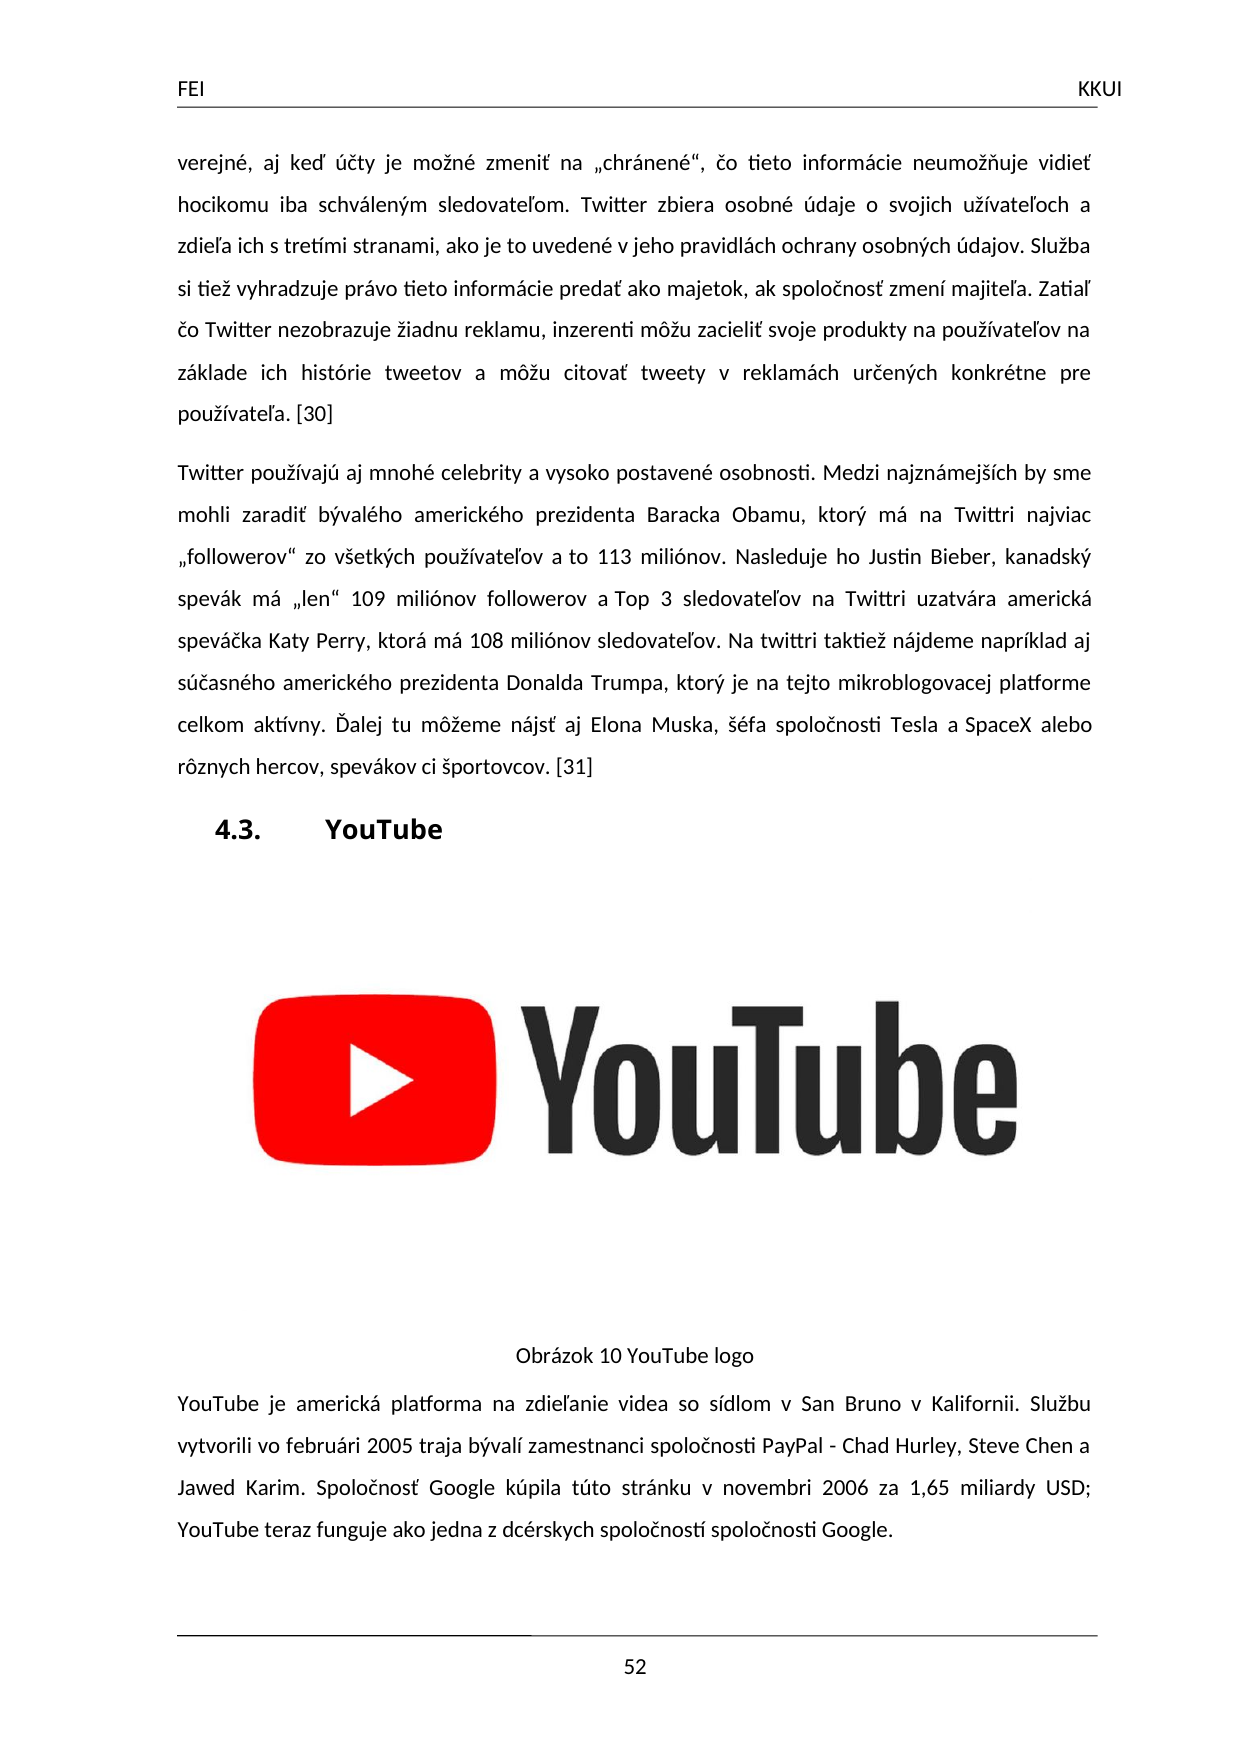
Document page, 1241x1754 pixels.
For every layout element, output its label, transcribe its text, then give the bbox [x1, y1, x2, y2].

picture [238, 866, 1032, 1311]
text Twitter používajú aj mnohé celebrity a vysoko postavené osobnosti. Medzi najznámejších by sme mohli zaradiť bývalého amerického prezidenta Baracka Obamu, ktorý má na Twittri najviac „followerov“ zo všetkých používateľov a to 113 miliónov. Nasleduje ho Justin Bieber, kanadský spevák má „len“ 109 miliónov followerov a Top 3 sledovateľov na Twittri uzatvára americká speváčka Katy Perry, ktorá má 108 miliónov sledovateľov. Na twittri taktiež nájdeme napríklad aj súčasného amerického prezidenta Donalda Trumpa, ktorý je na tejto mikroblogovacej platforme celkom aktívny. Ďalej tu môžeme nájsť aj Elona Muska, šéfa spoločnosti Tesla a SpaceX alebo rôznych hercov, spevákov ci športovcov. [31] [177, 458, 1092, 780]
text Obrázok 10 YouTube logo [177, 1341, 1092, 1369]
text YouTube je americká platforma na zdieľanie videa so sídlom v San Bruno v Kalifornii. Službu vytvorili vo februári 2005 traja bývalí zamestnanci spoločnosti PayPal - Chad Hurley, Steve Chen a Jawed Karim. Spoločnosť Google kúpila túto stránku v novembri 2006 za 1,65 miliardy USD; YouTube teraz funguje ako jedna z dcérskych spoločností spoločnosti Google. [177, 1389, 1092, 1543]
text YouTube [215, 811, 1092, 848]
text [177, 148, 1092, 428]
